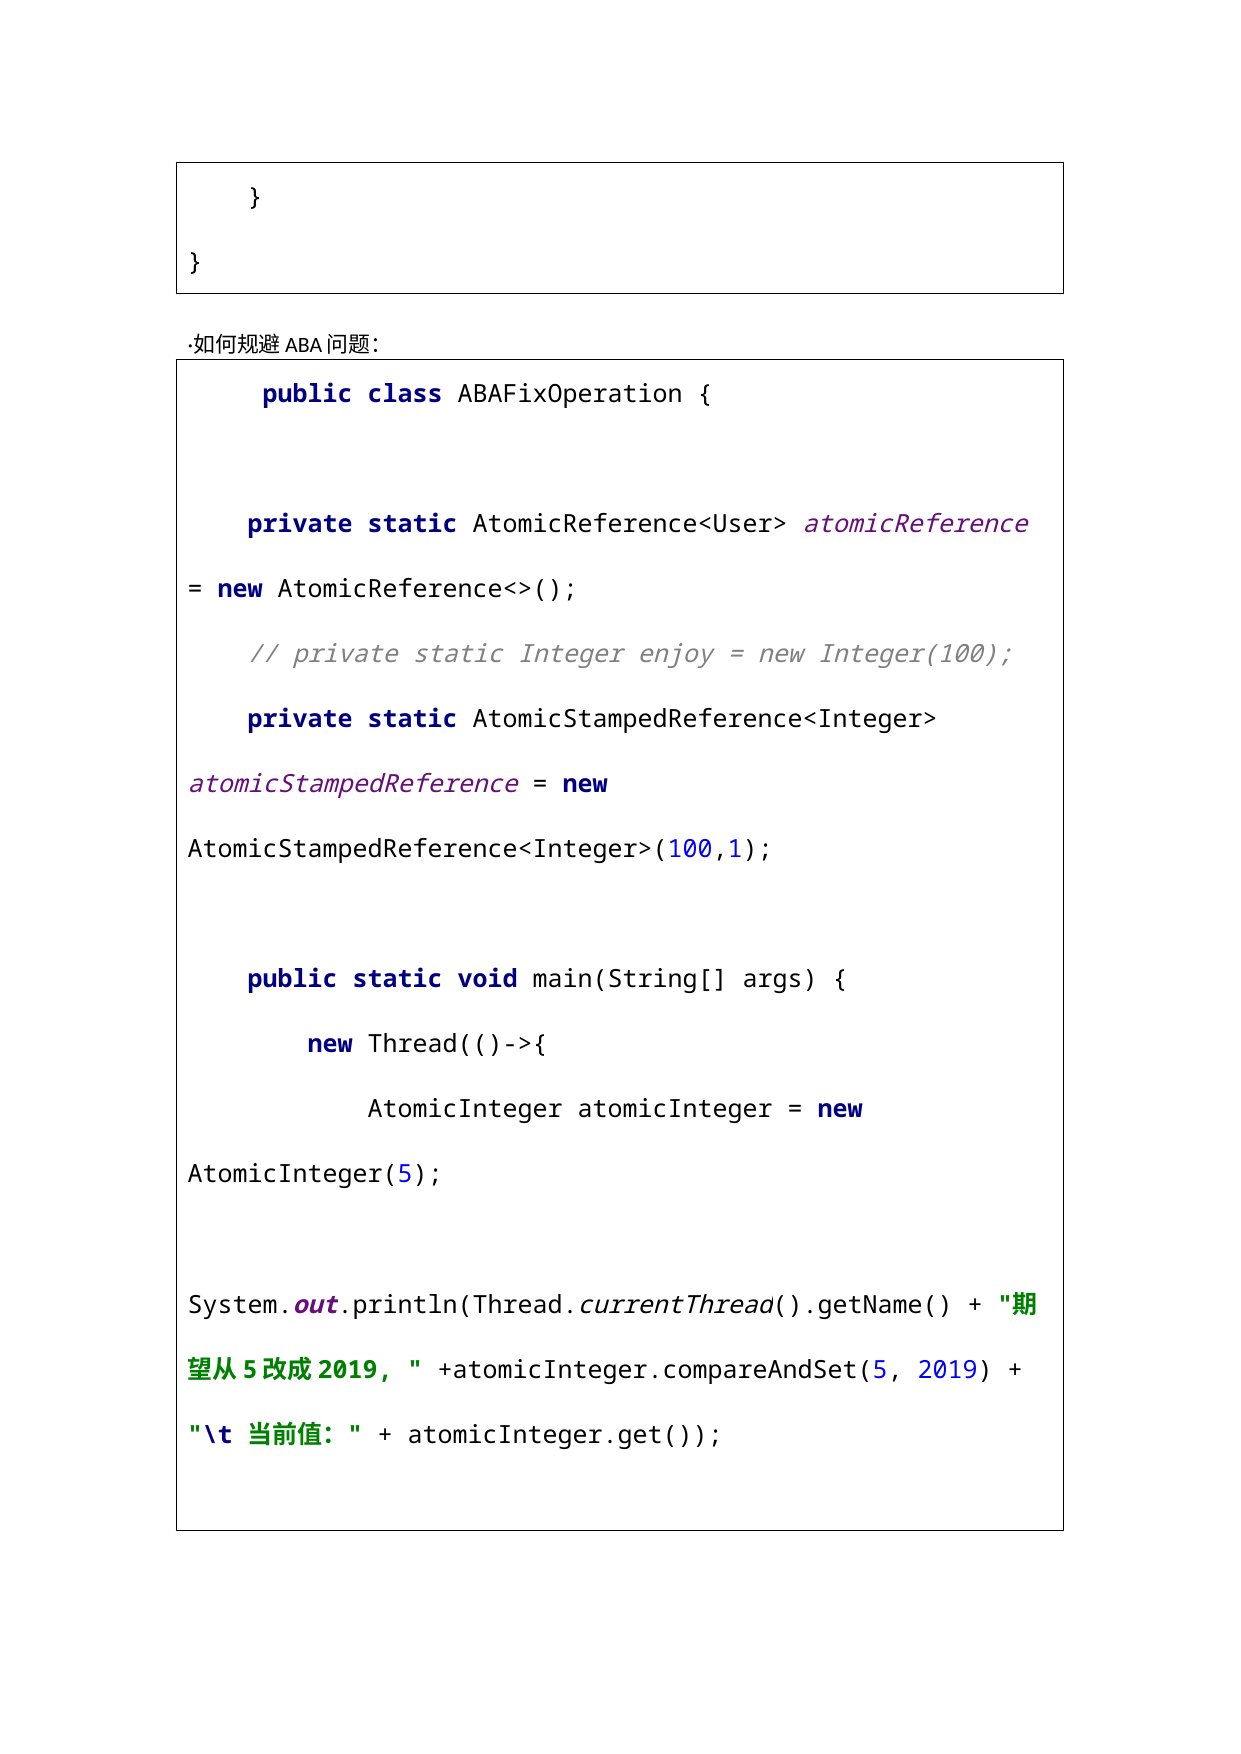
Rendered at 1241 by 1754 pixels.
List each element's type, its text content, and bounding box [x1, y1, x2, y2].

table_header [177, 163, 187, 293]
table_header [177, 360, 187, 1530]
list ·如何规避ABA问题： [187, 327, 1053, 359]
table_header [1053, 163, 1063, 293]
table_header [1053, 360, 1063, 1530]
